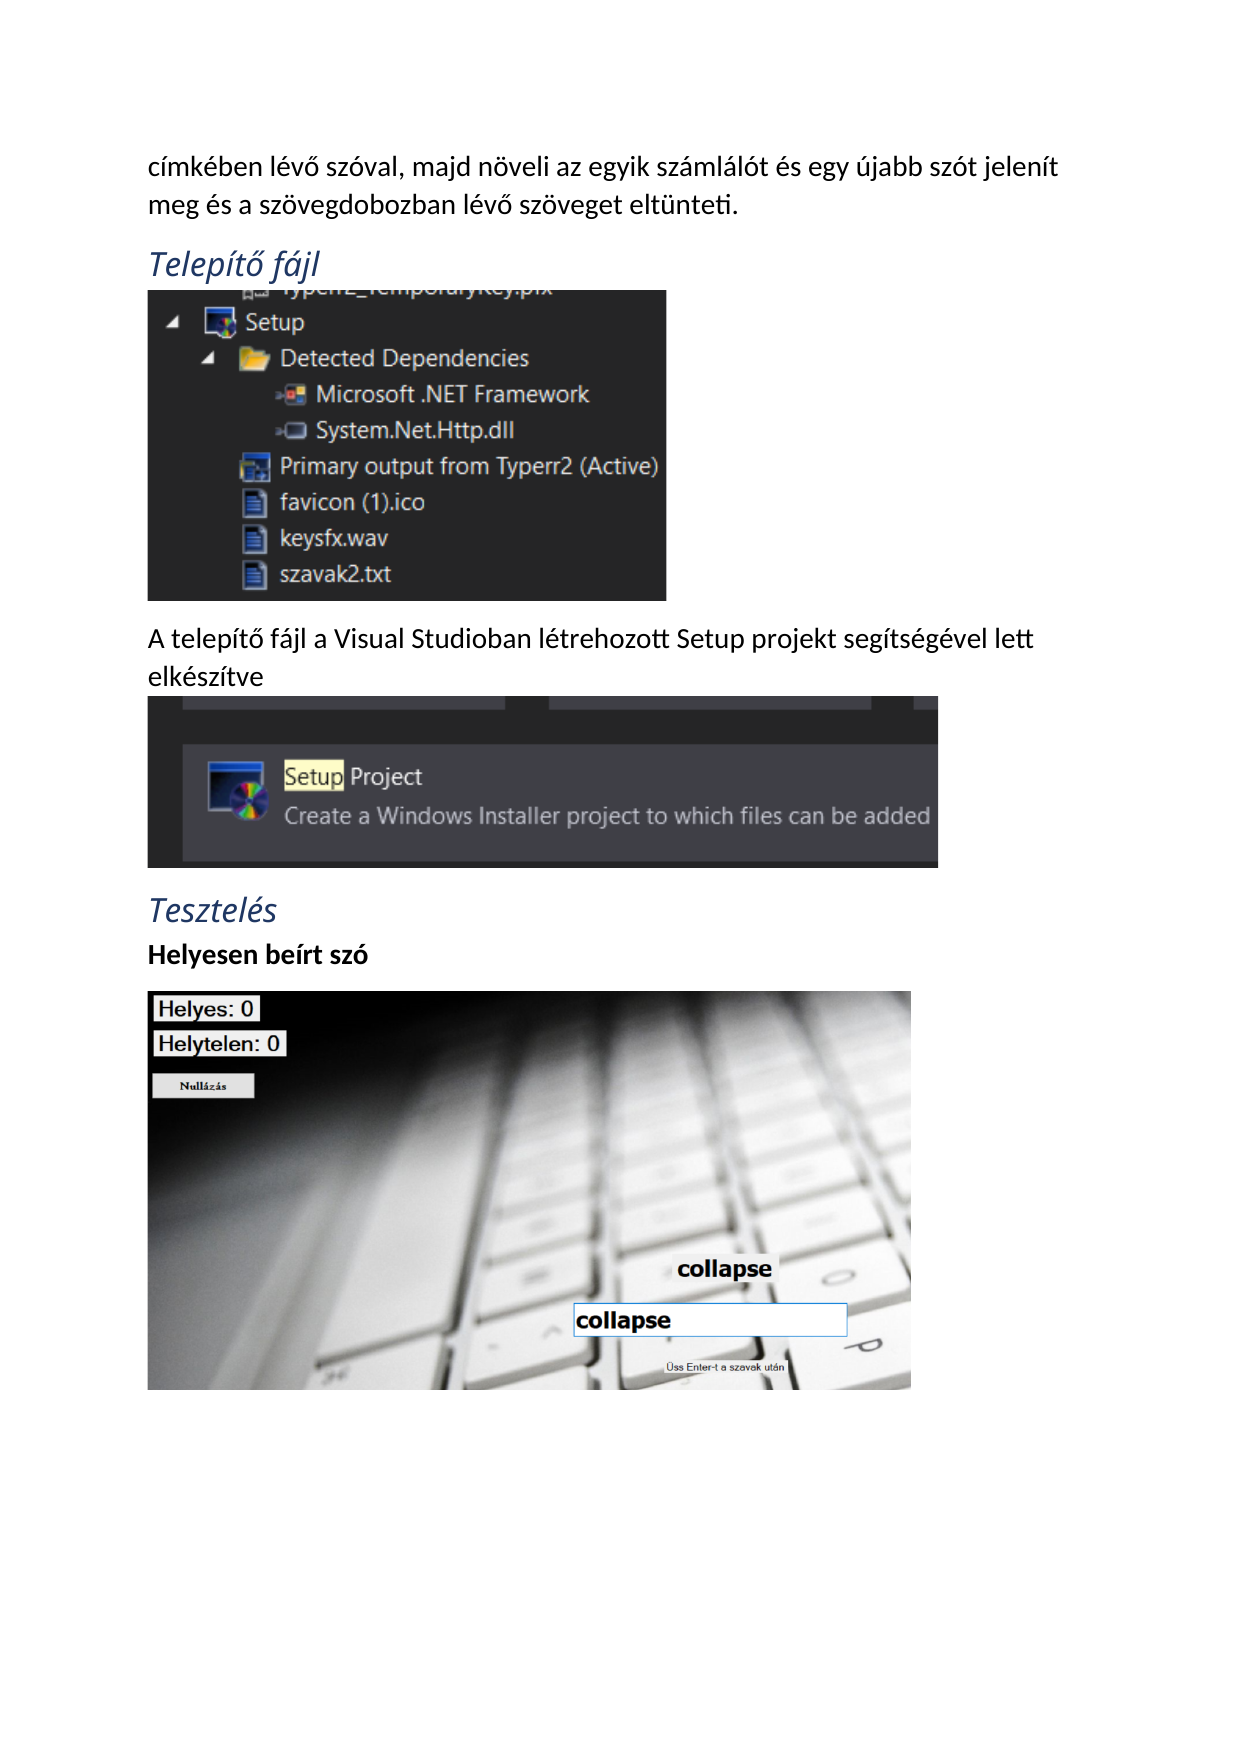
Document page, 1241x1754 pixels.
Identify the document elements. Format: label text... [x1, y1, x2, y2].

subtitle Tesztelés [148, 887, 1093, 932]
picture [147, 696, 939, 868]
subtitle Telepítő fájl [148, 241, 1093, 287]
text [148, 148, 1093, 222]
picture [147, 290, 667, 601]
text Helyesen beírt szó [148, 936, 1093, 971]
picture [147, 991, 911, 1390]
